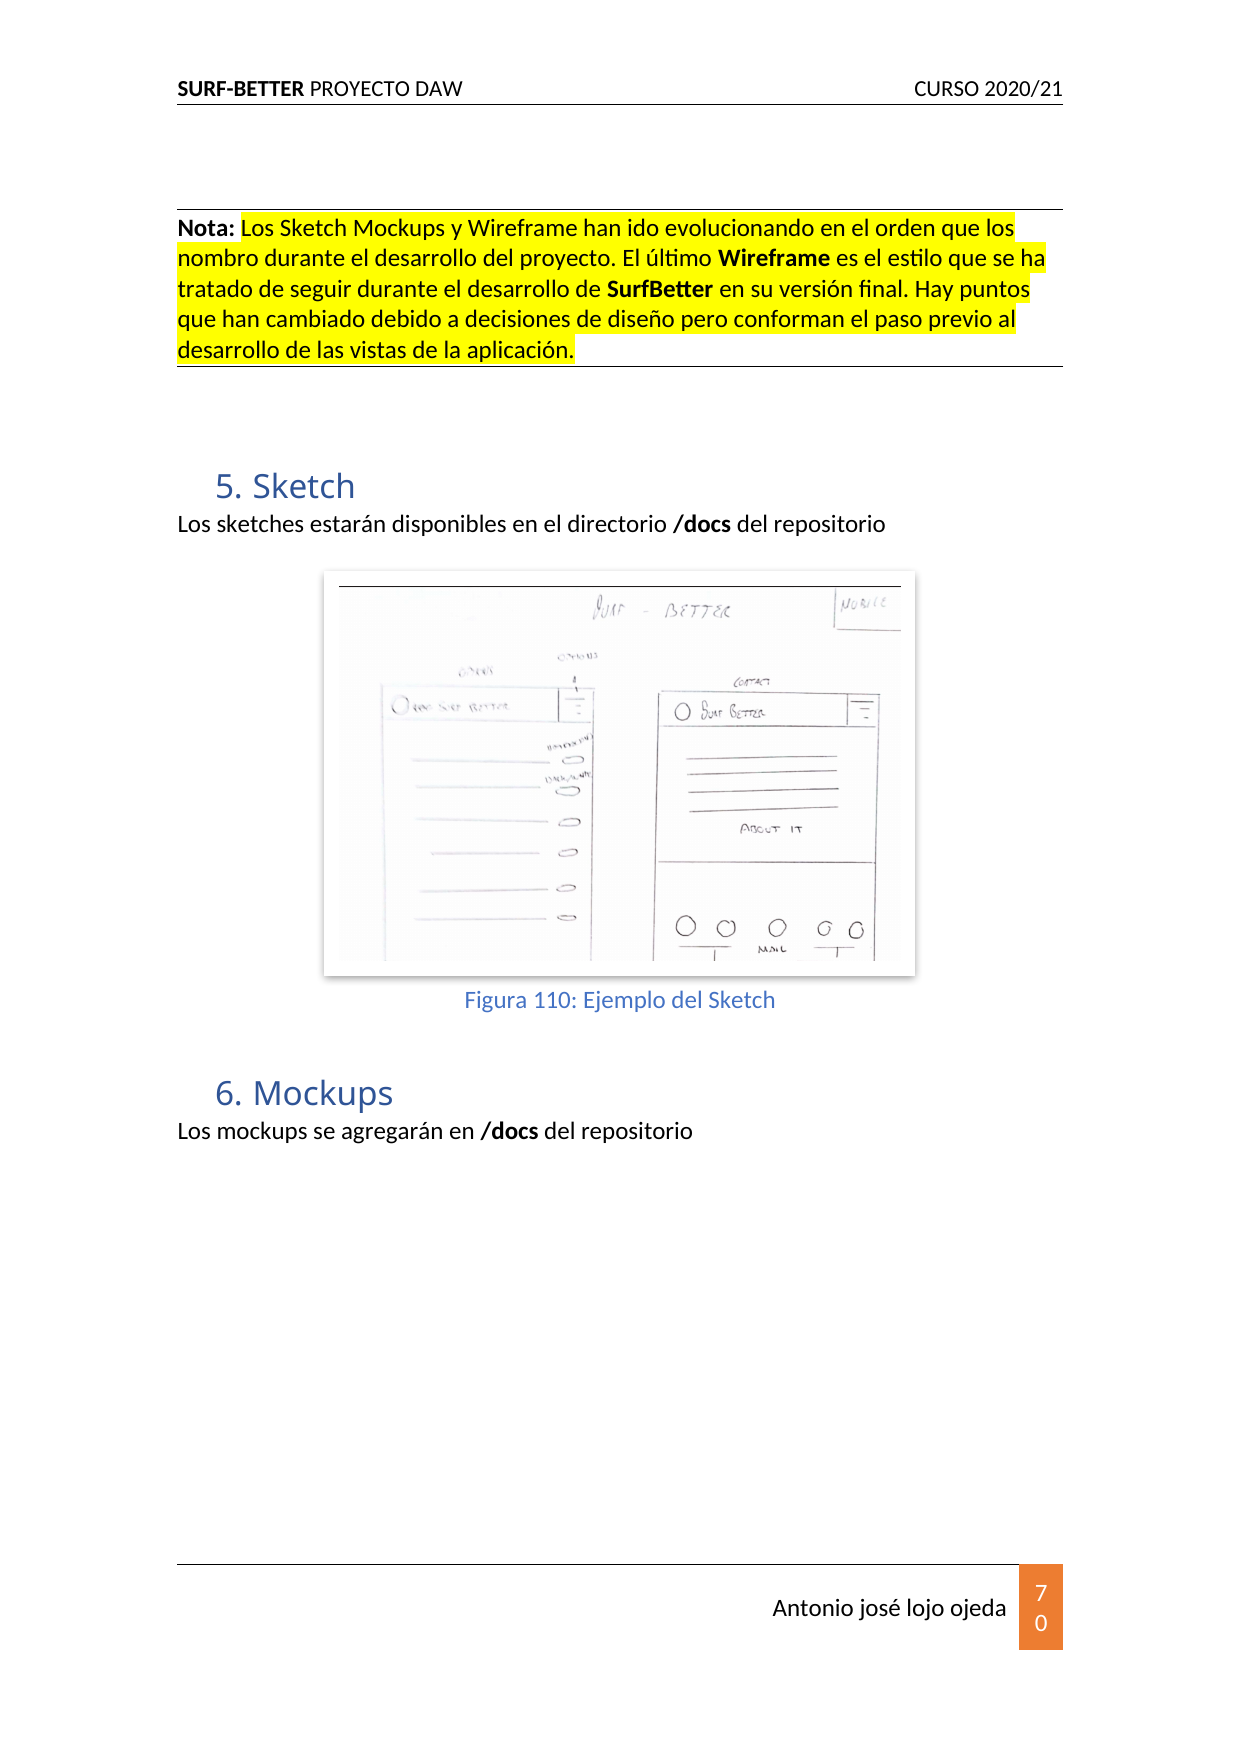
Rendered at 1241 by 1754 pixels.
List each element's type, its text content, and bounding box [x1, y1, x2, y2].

subtitle Sketch [215, 463, 1063, 508]
text Nota: Los Sketch Mockups y Wireframe han ido evolucionando en el orden que los nombro durante el desarrollo del proyecto. El último Wireframe es el estilo que se ha tratado de seguir durante el desarrollo de SurfBetter en su versión final. Hay puntos que han cambiado debido a decisiones de diseño pero conforman el paso previo al desarrollo de las vistas de la aplicación. [177, 210, 1063, 366]
text Los mockups se agregarán en /docs del repositorio [177, 1116, 1063, 1146]
text Figura 110: Ejemplo del Sketch [177, 984, 1063, 1014]
subtitle Mockups [215, 1070, 1063, 1116]
picture [339, 586, 901, 961]
text Los sketches estarán disponibles en el directorio /docs del repositorio [177, 508, 1063, 539]
